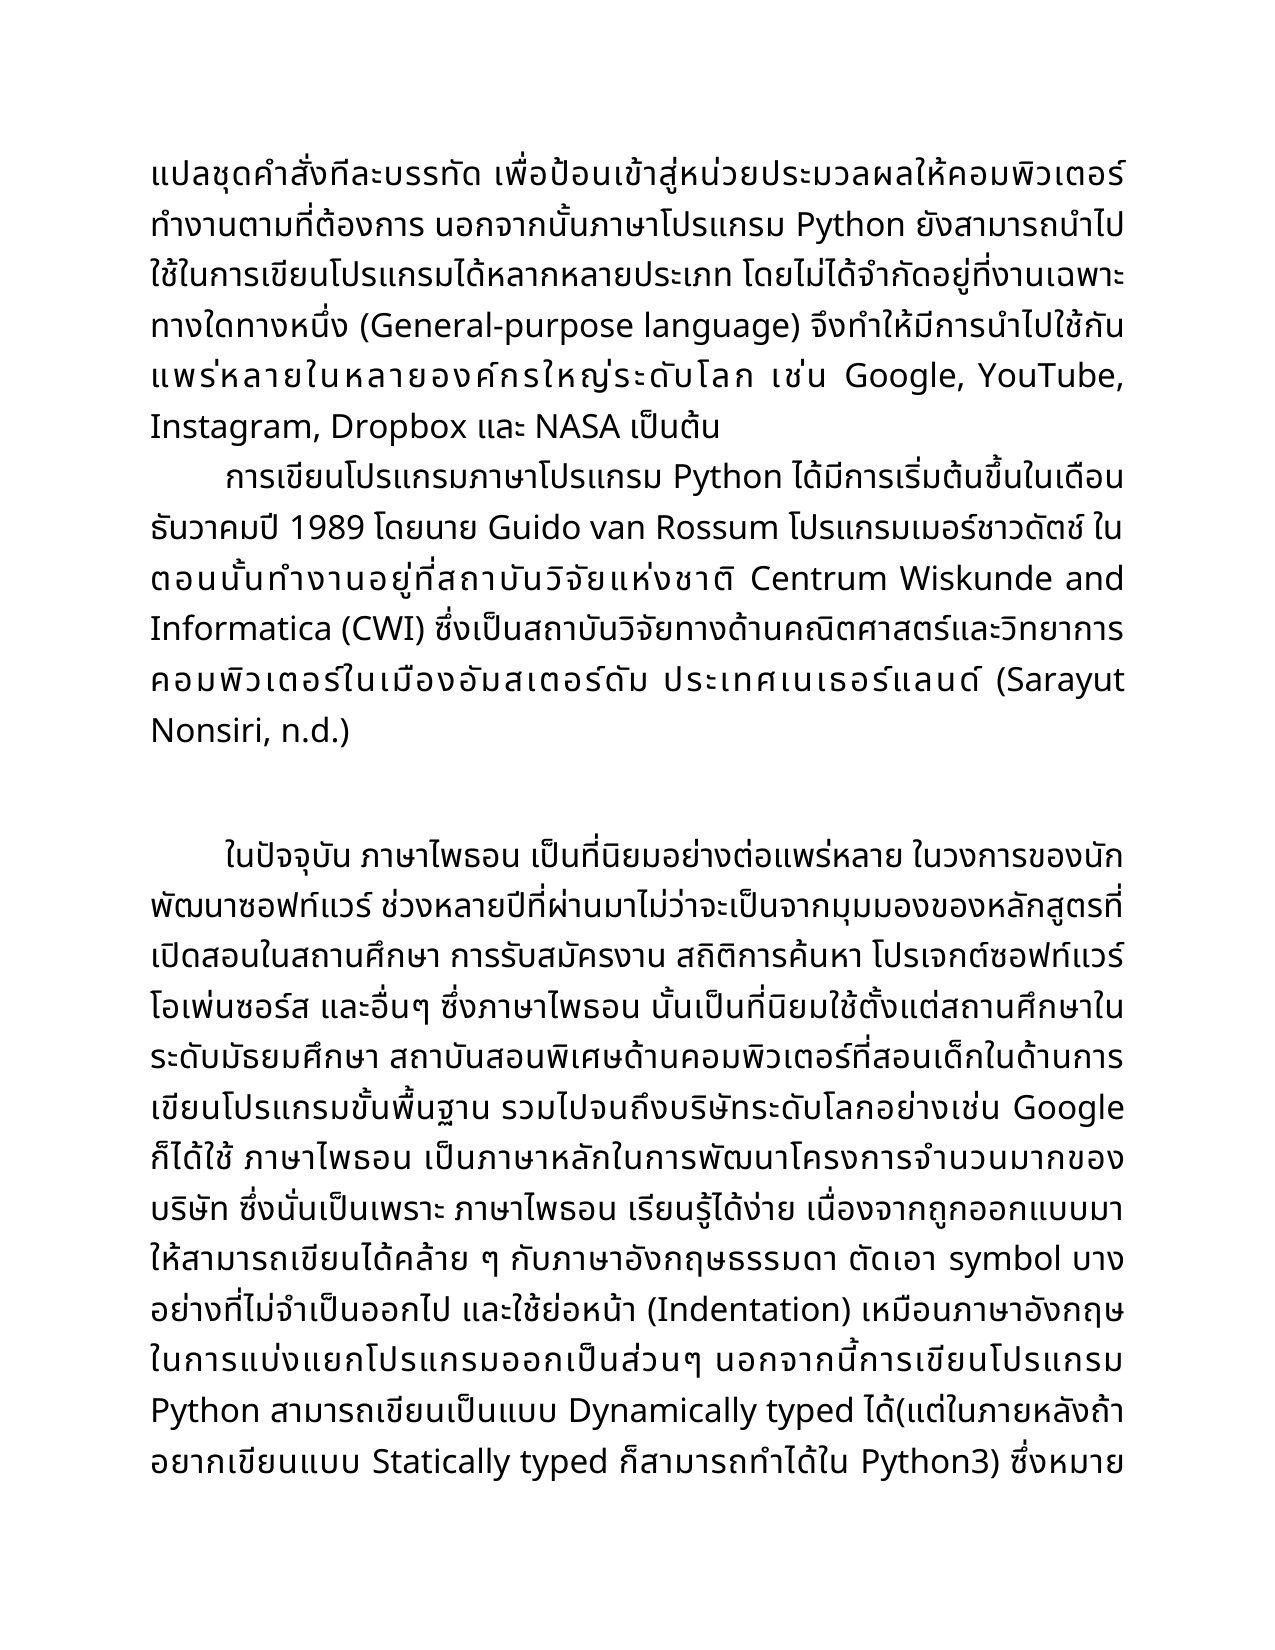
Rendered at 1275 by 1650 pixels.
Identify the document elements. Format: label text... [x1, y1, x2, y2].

text การเขียนโปรแกรมภาษาโปรแกรม Python ได้มีการเริ่มต้นขึ้นในเดือนธันวาคมปี 1989 โดยนาย Guido van Rossum โปรแกรมเมอร์ชาวดัตช์ ในตอนนั้นทำงานอยู่ที่สถาบันวิจัยแห่งชาติ Centrum Wiskunde and Informatica (CWI) ซึ่งเป็นสถาบันวิจัยทางด้านคณิตศาสตร์และวิทยาการคอมพิวเตอร์ในเมืองอัมสเตอร์ดัม ประเทศเนเธอร์แลนด์ [150, 453, 1125, 757]
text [150, 150, 1125, 453]
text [150, 832, 1125, 1488]
